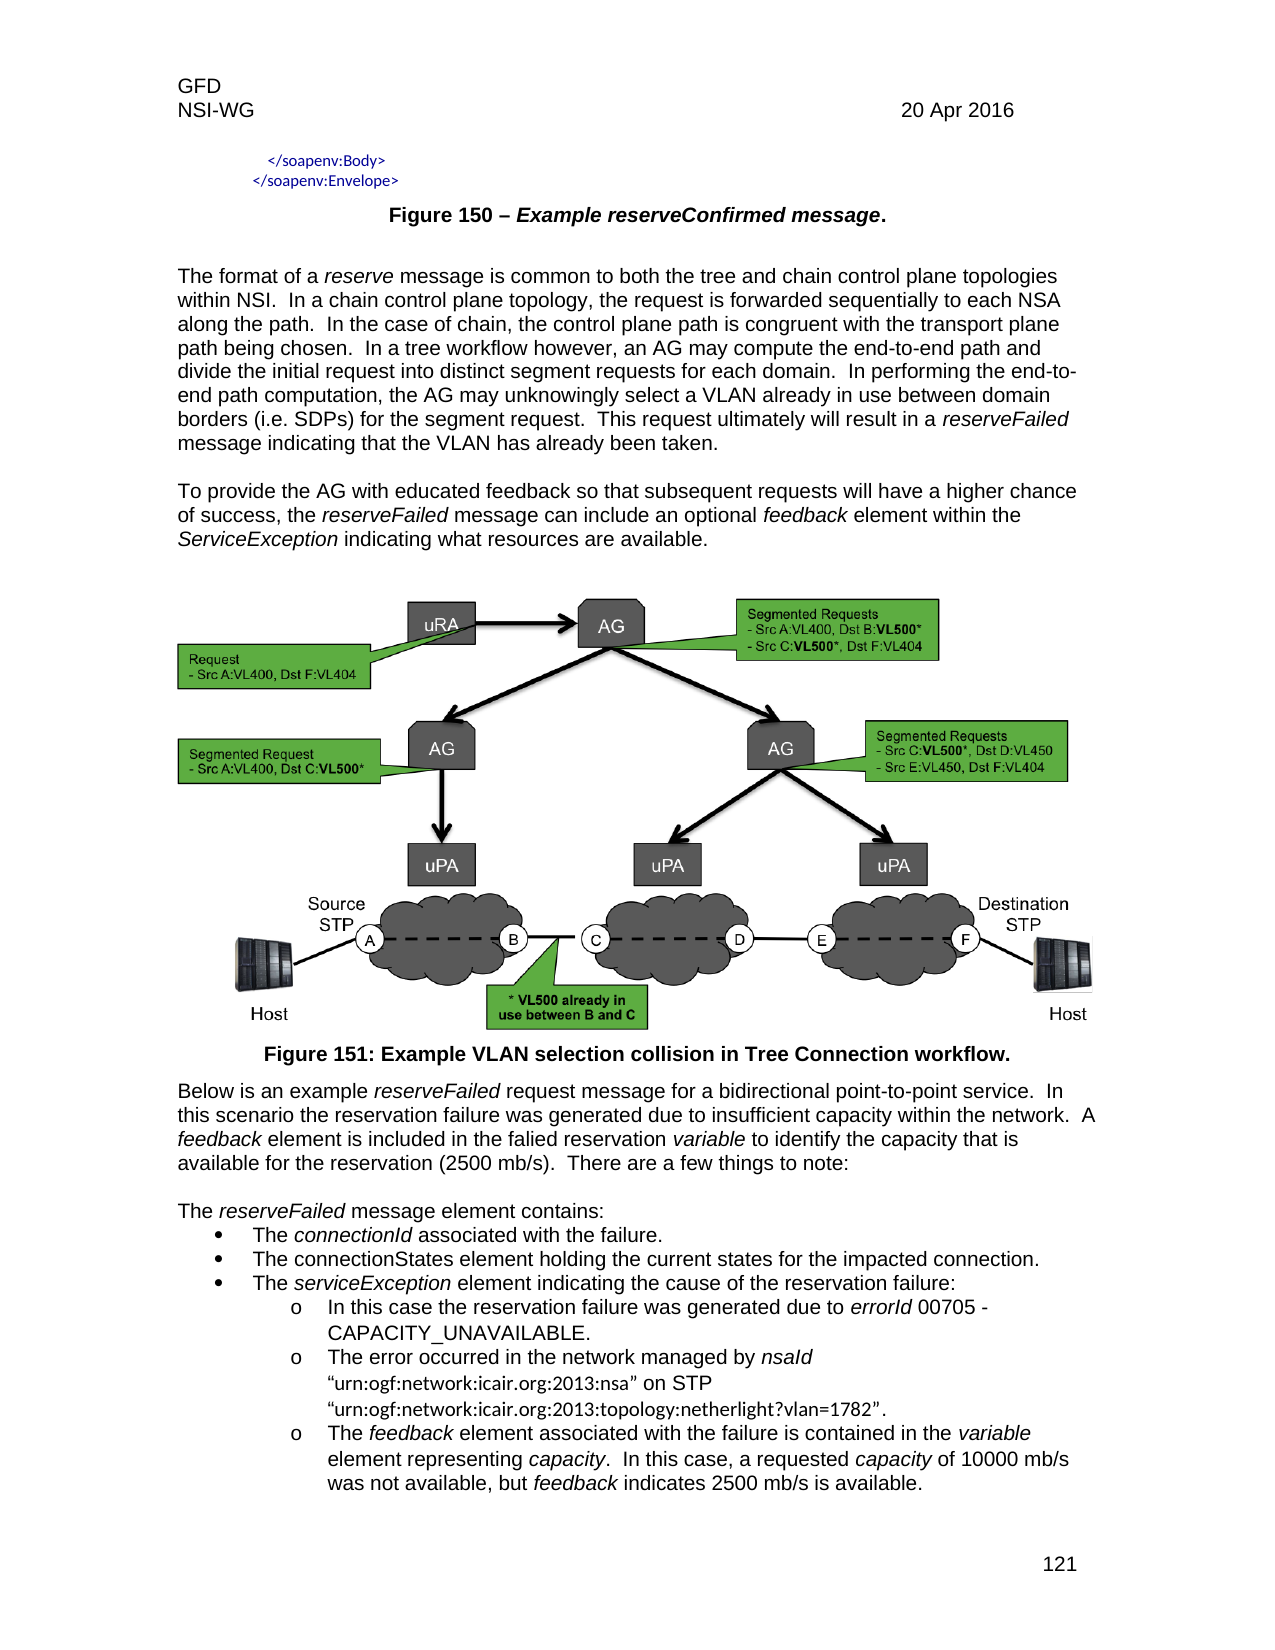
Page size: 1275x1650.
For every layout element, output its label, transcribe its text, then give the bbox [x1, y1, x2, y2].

list The feedback element associated with the failure is contained in the variable element representing capacity. In this case, a requested capacity of 10000 mb/s was not available, but feedback indicates 2500 mb/s is available. [290, 1421, 1098, 1495]
list The error occurred in the network managed by nsaId “urn:ogf:network:icair.org:2013:nsa” on STP “urn:ogf:network:icair.org:2013:topology:netherlight?vlan=1782”. [290, 1344, 1098, 1421]
list The connectionStates element holding the current states for the impacted connection. [215, 1247, 1098, 1271]
list The serviceException element indicating the cause of the reservation failure: [215, 1271, 1098, 1295]
list In this case the reservation failure was generated due to errorId 00705 - CAPACITY_UNAVAILABLE. [290, 1295, 1098, 1344]
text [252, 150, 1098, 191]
text Below is an example reserveFailed request message for a bidirectional point-to-point service. In this scenario the reservation failure was generated due to insufficient capacity within the network. A feedback element is included in the falied reservation variable to identify the capacity that is available for the reservation (2500 mb/s). There are a few things to note: [177, 1079, 1098, 1174]
text The reserveFailed message element contains: [177, 1198, 1098, 1222]
picture [177, 598, 1098, 1030]
text The format of a reserve message is common to both the tree and chain control plane topologies within NSI. In a chain control plane topology, the request is forwarded sequentially to each NSA along the path. In the case of chain, the control plane path is congruent with the transport plane path being chosen. In a tree workflow however, an AG may compute the end-to-end path and divide the initial request into distinct segment requests for each domain. In performing the end-to-end path computation, the AG may unknowingly select a VLAN already in use between domain borders (i.e. SDPs) for the segment request. This request ultimately will result in a reserveFailed message indicating that the VLAN has already been taken. [177, 263, 1098, 455]
list The connectionId associated with the failure. [215, 1222, 1098, 1247]
text To provide the AG with educated feedback so that subsequent requests will have a higher chance of success, the reserveFailed message can include an optional feedback element within the ServiceException indicating what resources are available. [177, 479, 1098, 551]
text Figure 150 – Example reserveConfirmed message. [177, 203, 1098, 227]
